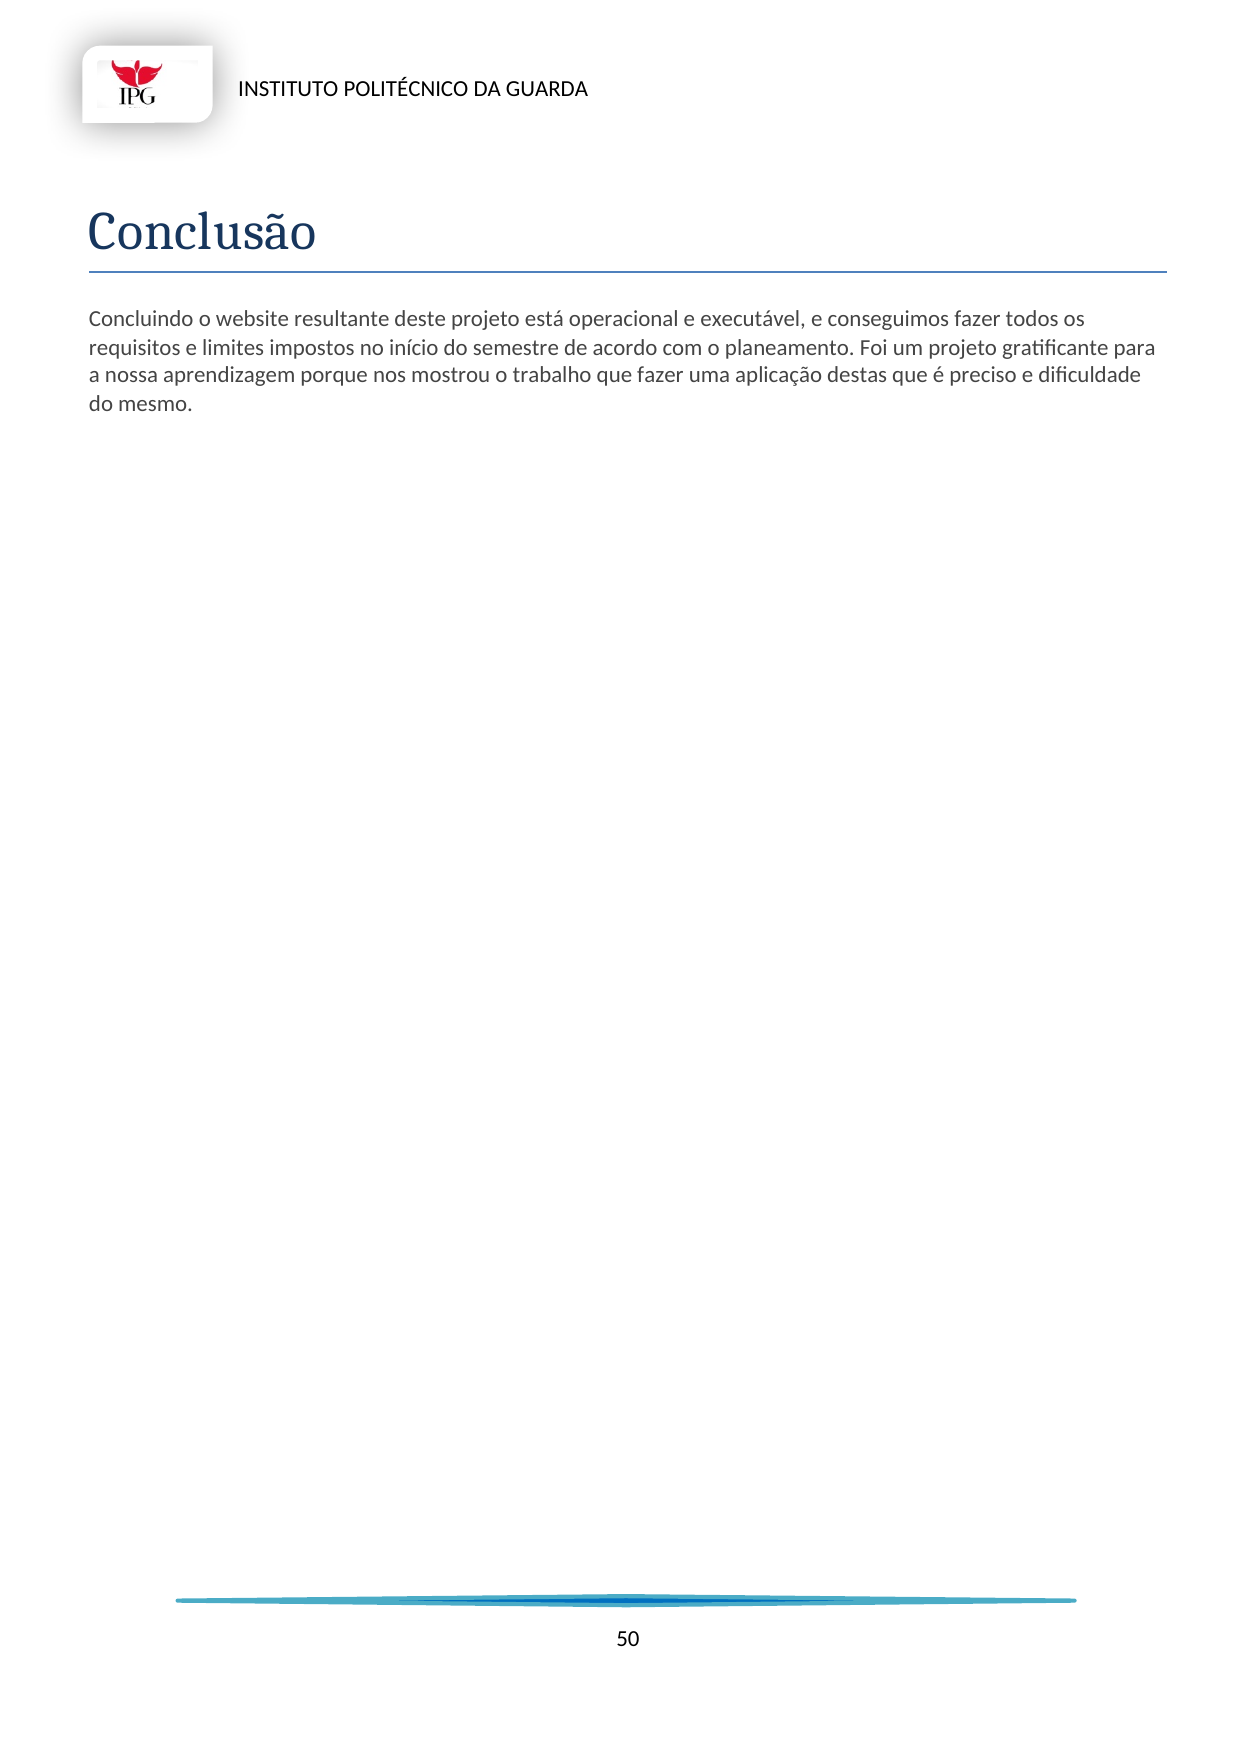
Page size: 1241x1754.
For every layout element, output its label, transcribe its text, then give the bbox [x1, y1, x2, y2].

text Concluindo o website resultante deste projeto está operacional e executável, e conseguimos fazer todos os requisitos e limites impostos no início do semestre de acordo com o planeamento. Foi um projeto gratificante para a nossa aprendizagem porque nos mostrou o trabalho que fazer uma aplicação destas que é preciso e dificuldade do mesmo. [89, 304, 1167, 417]
title Conclusão [89, 201, 1167, 271]
picture [97, 61, 198, 108]
